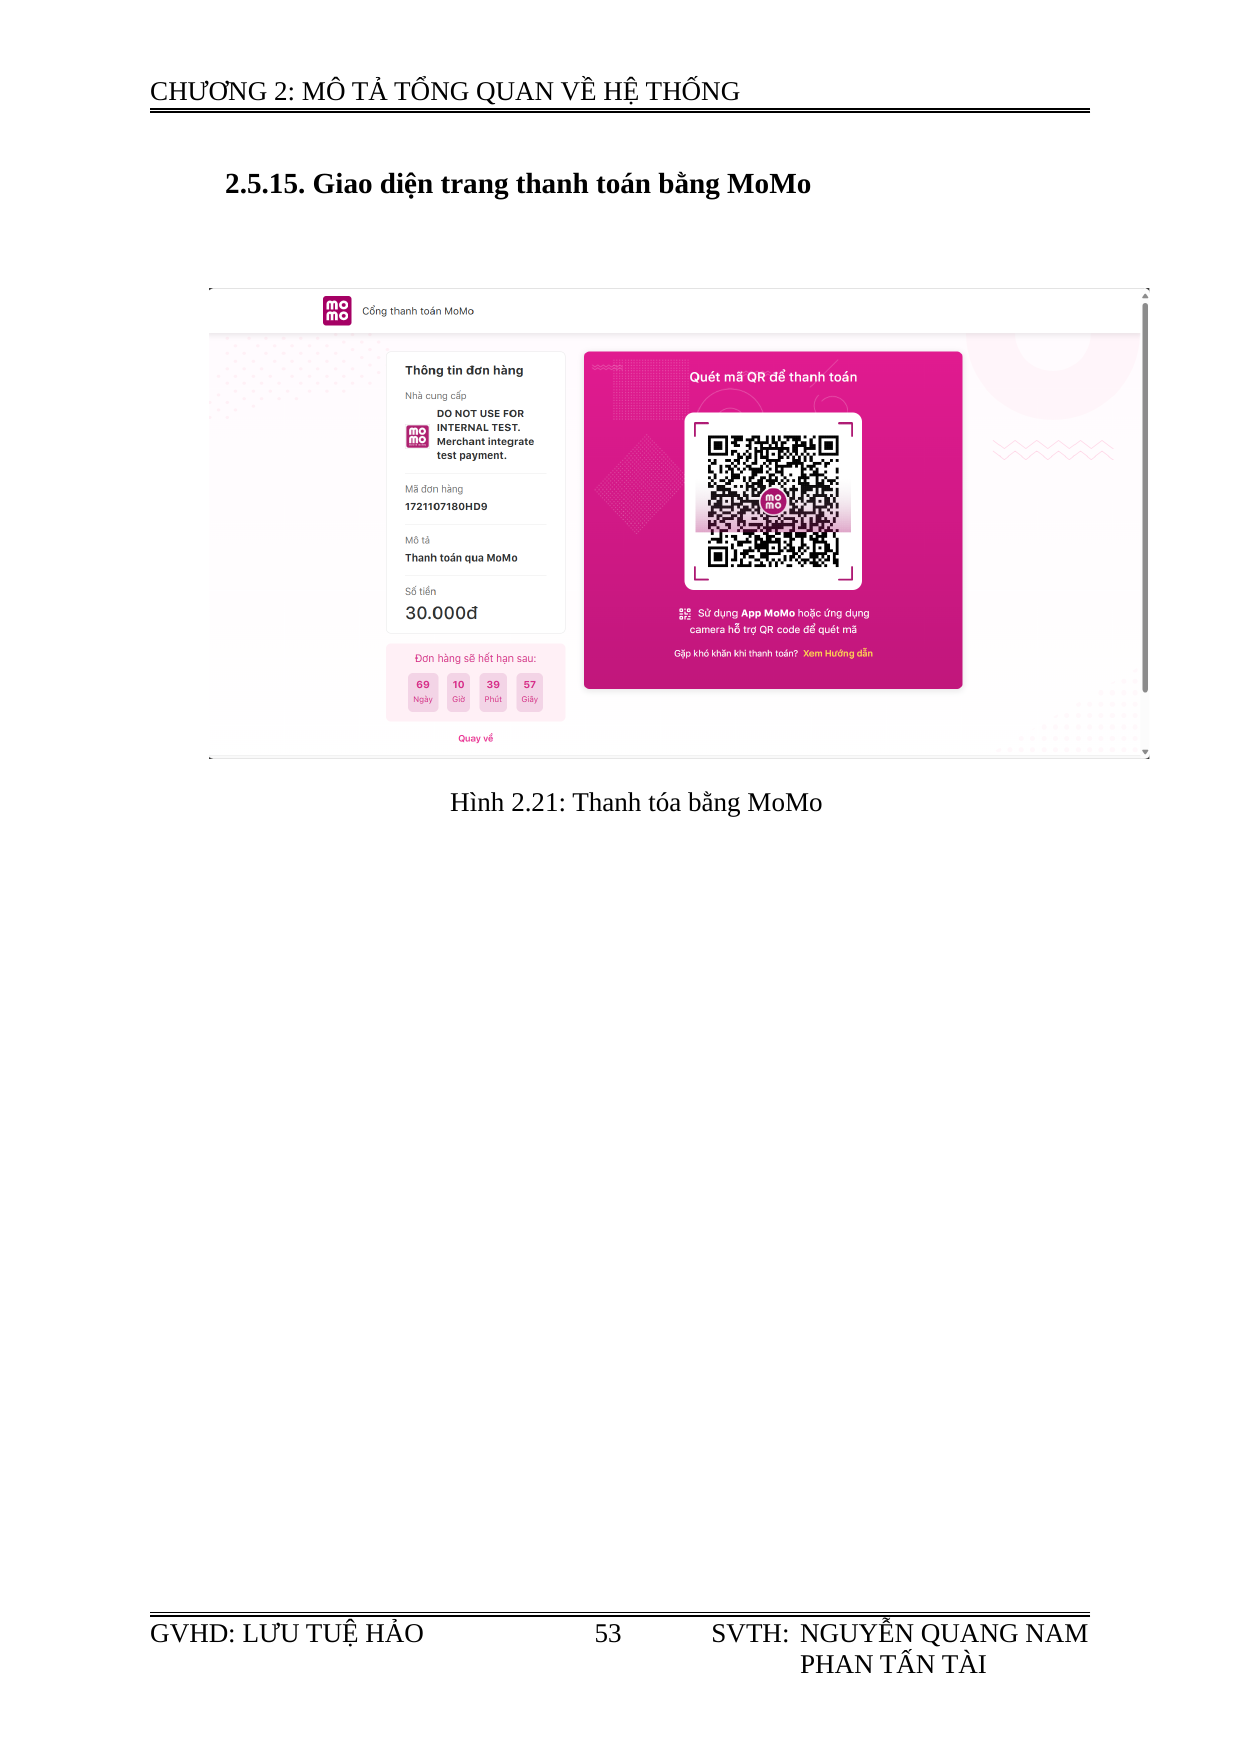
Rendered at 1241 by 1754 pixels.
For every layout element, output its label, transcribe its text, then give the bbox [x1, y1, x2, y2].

picture [209, 288, 1150, 759]
subtitle Giao diện trang thanh toán bằng MoMo [225, 167, 1090, 200]
